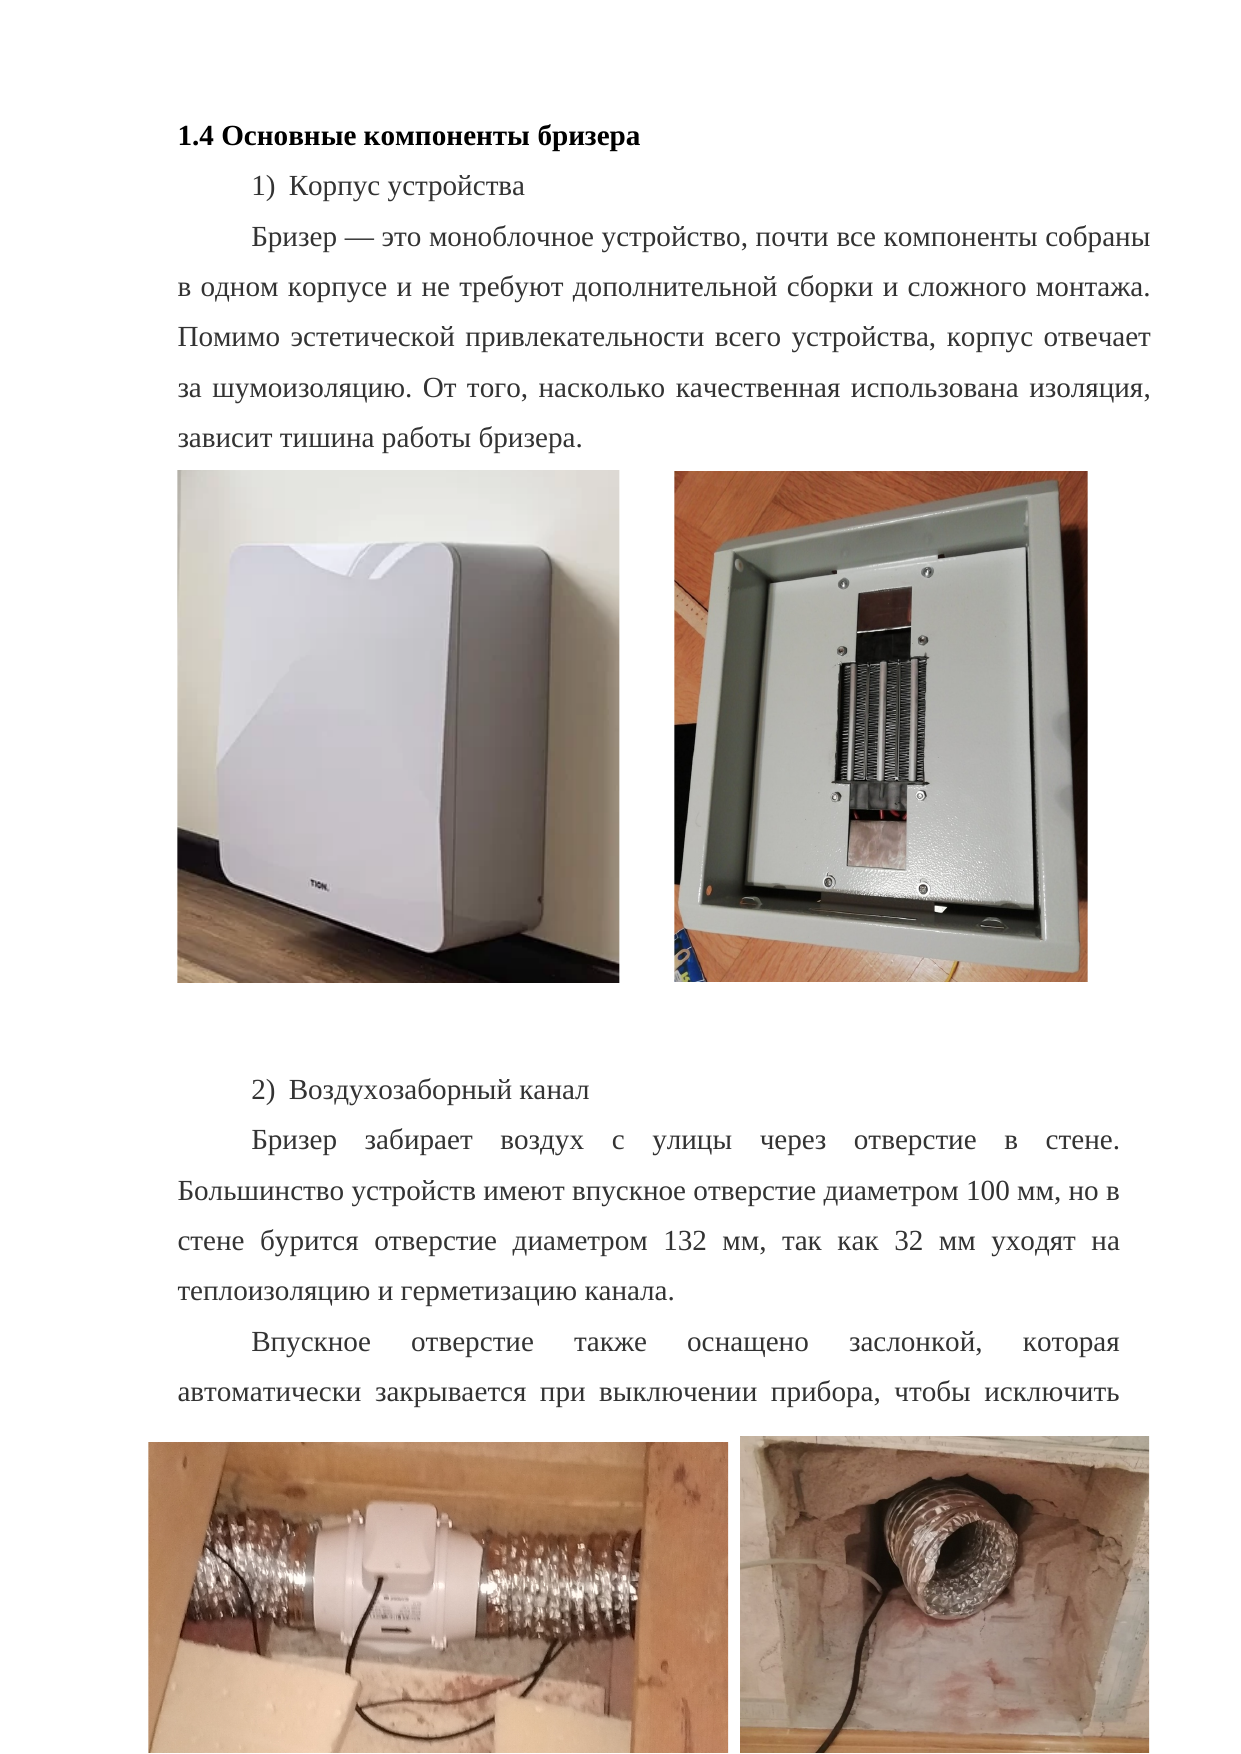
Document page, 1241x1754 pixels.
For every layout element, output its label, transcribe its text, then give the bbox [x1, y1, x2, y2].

text Бризер — это моноблочное устройство, почти все компоненты собраны в одном корпусе и не требуют дополнительной сборки и сложного монтажа. Помимо эстетической привлекательности всего устройства, корпус отвечает за шумоизоляцию. От того, насколько качественная использована изоляция, зависит тишина работы бризера. [177, 219, 1152, 453]
list Корпус устройства [251, 168, 1152, 202]
picture [739, 1436, 1149, 1752]
text Бризер забирает воздух с улицы через отверстие в стене. Большинство устройств имеют впускное отверстие диаметром 100 мм, но в стене бурится отверстие диаметром 132 мм, так как 32 мм уходят на теплоизоляцию и герметизацию канала. [177, 1122, 1120, 1307]
picture [674, 471, 1088, 982]
list Воздухозаборный канал [251, 1072, 1152, 1106]
picture [146, 1442, 728, 1752]
picture [177, 470, 620, 983]
subtitle 1.4 Основные компоненты бризера [177, 118, 1152, 152]
